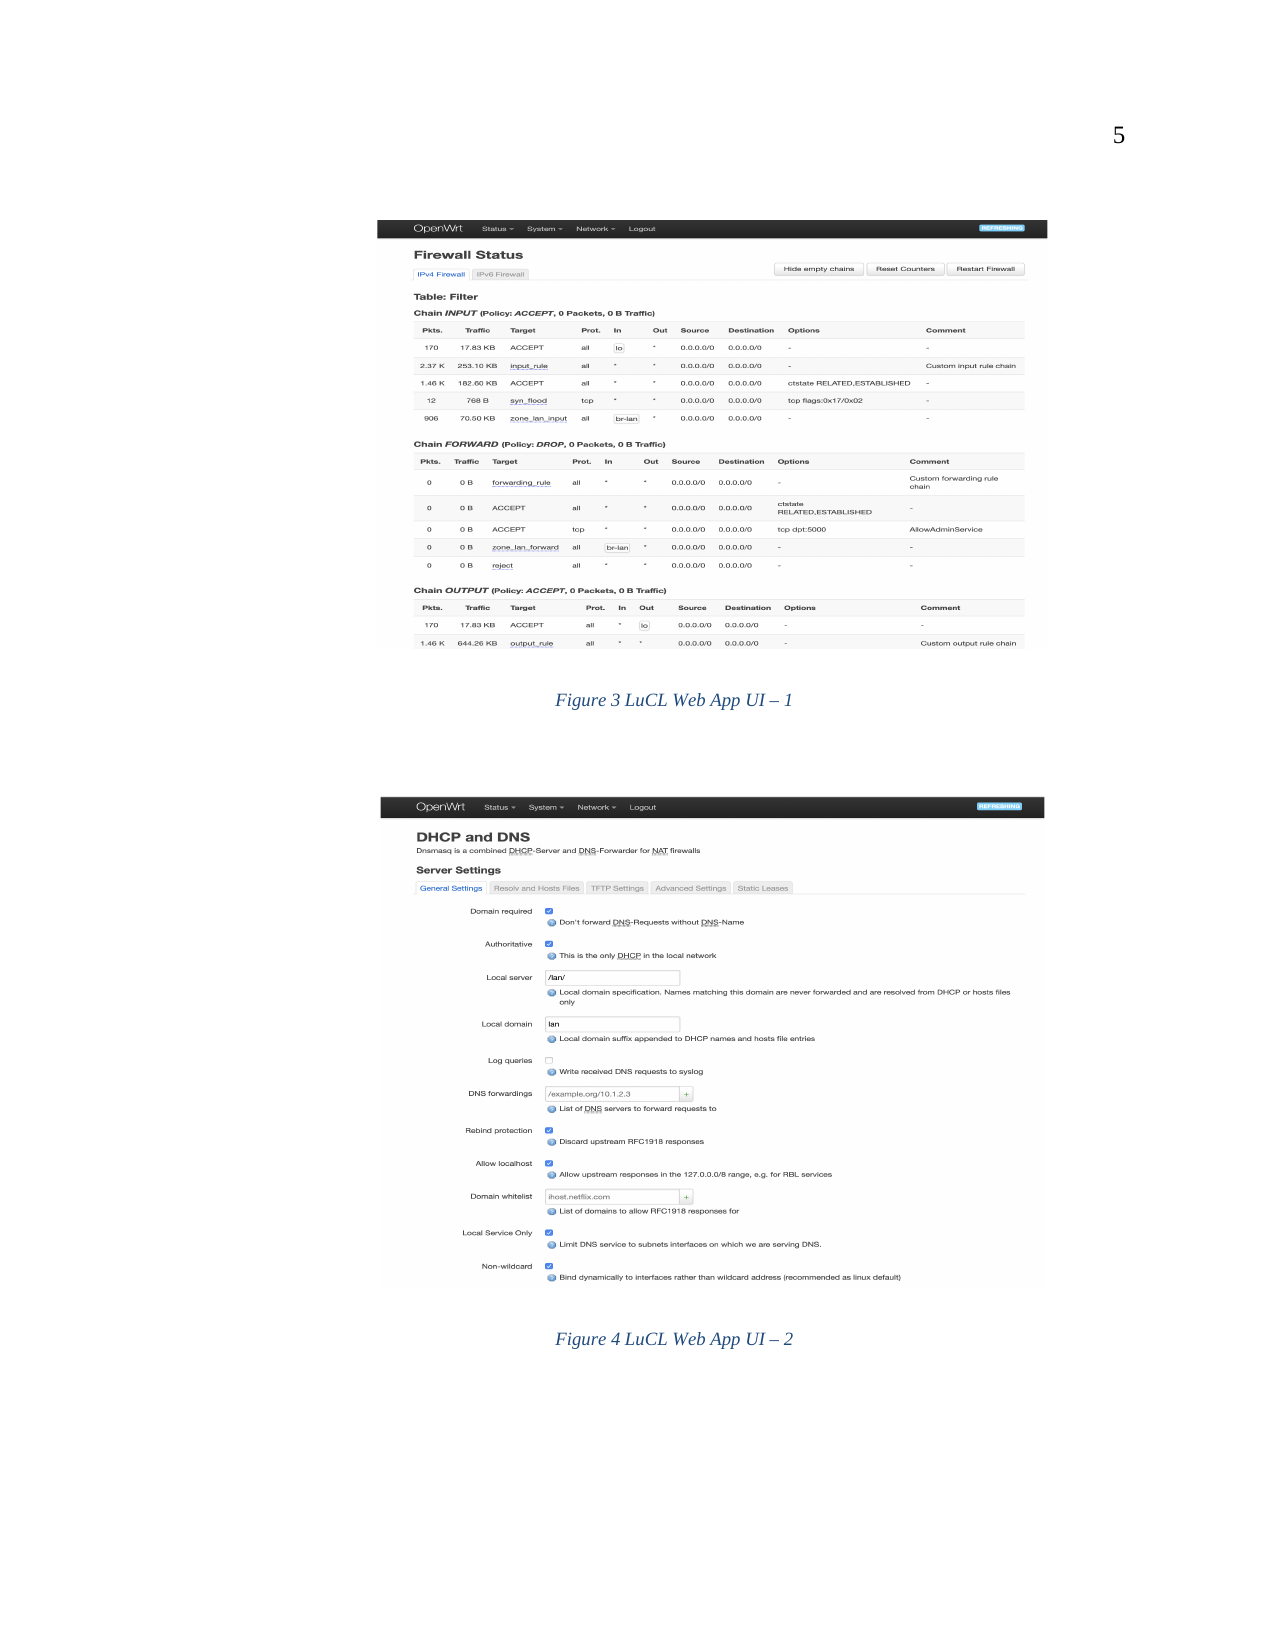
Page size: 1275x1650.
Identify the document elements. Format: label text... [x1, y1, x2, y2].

picture [380, 796, 1045, 1289]
picture [377, 220, 1048, 649]
